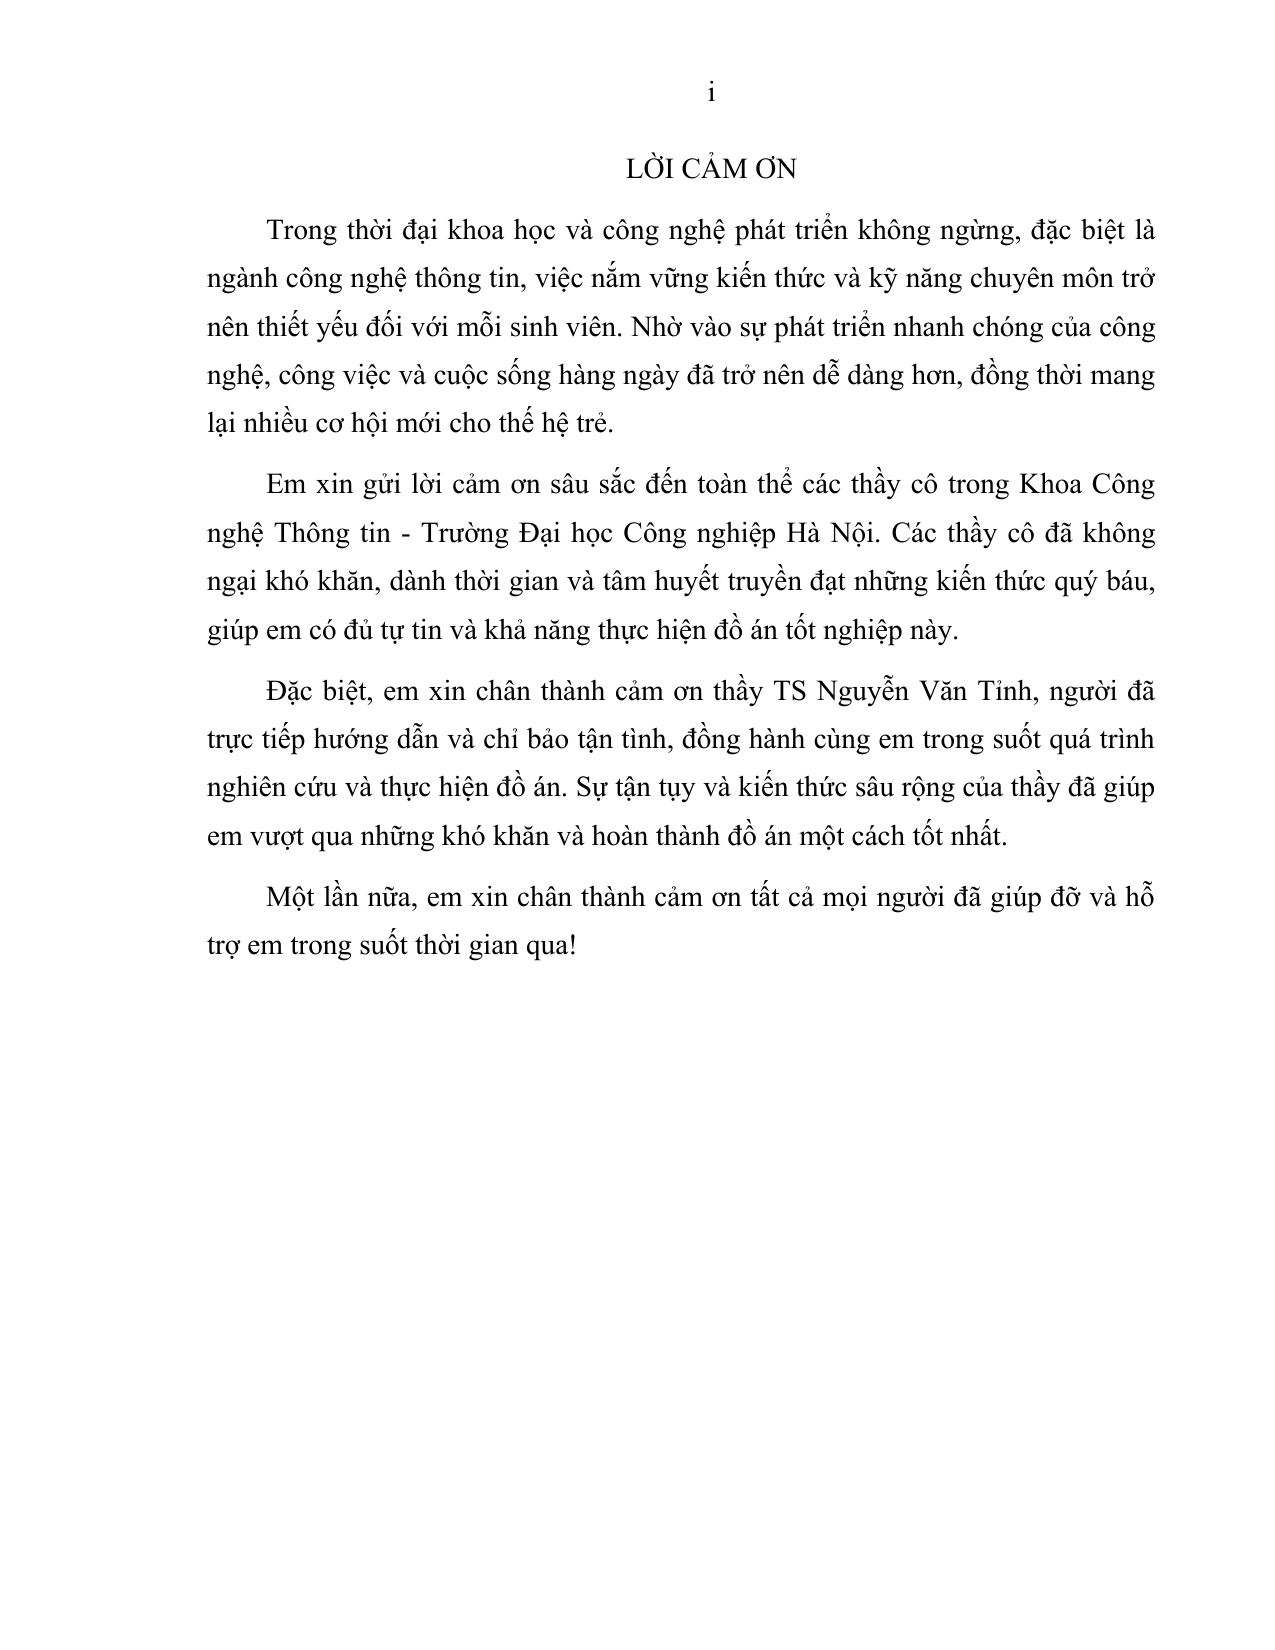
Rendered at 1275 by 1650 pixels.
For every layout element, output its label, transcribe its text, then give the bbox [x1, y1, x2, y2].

text LỜI CẢM ƠN [207, 152, 1157, 184]
text Em xin gửi lời cảm ơn sâu sắc đến toàn thể các thầy cô trong Khoa Công nghệ Thông tin - Trường Đại học Công nghiệp Hà Nội. Các thầy cô đã không ngại khó khăn, dành thời gian và tâm huyết truyền đạt những kiến thức quý báu, giúp em có đủ tự tin và khả năng thực hiện đồ án tốt nghiệp này. [207, 468, 1157, 645]
text Một lần nữa, em xin chân thành cảm ơn tất cả mọi người đã giúp đỡ và hỗ trợ em trong suốt thời gian qua! [207, 880, 1157, 961]
text Đặc biệt, em xin chân thành cảm ơn thầy TS Nguyễn Văn Tỉnh, người đã trực tiếp hướng dẫn và chỉ bảo tận tình, đồng hành cùng em trong suốt quá trình nghiên cứu và thực hiện đồ án. Sự tận tụy và kiến thức sâu rộng của thầy đã giúp em vượt qua những khó khăn và hoàn thành đồ án một cách tốt nhất. [207, 674, 1157, 852]
text Trong thời đại khoa học và công nghệ phát triển không ngừng, đặc biệt là ngành công nghệ thông tin, việc nắm vững kiến thức và kỹ năng chuyên môn trở nên thiết yếu đối với mỗi sinh viên. Nhờ vào sự phát triển nhanh chóng của công nghệ, công việc và cuộc sống hàng ngày đã trở nên dễ dàng hơn, đồng thời mang lại nhiều cơ hội mới cho thế hệ trẻ. [207, 213, 1157, 439]
